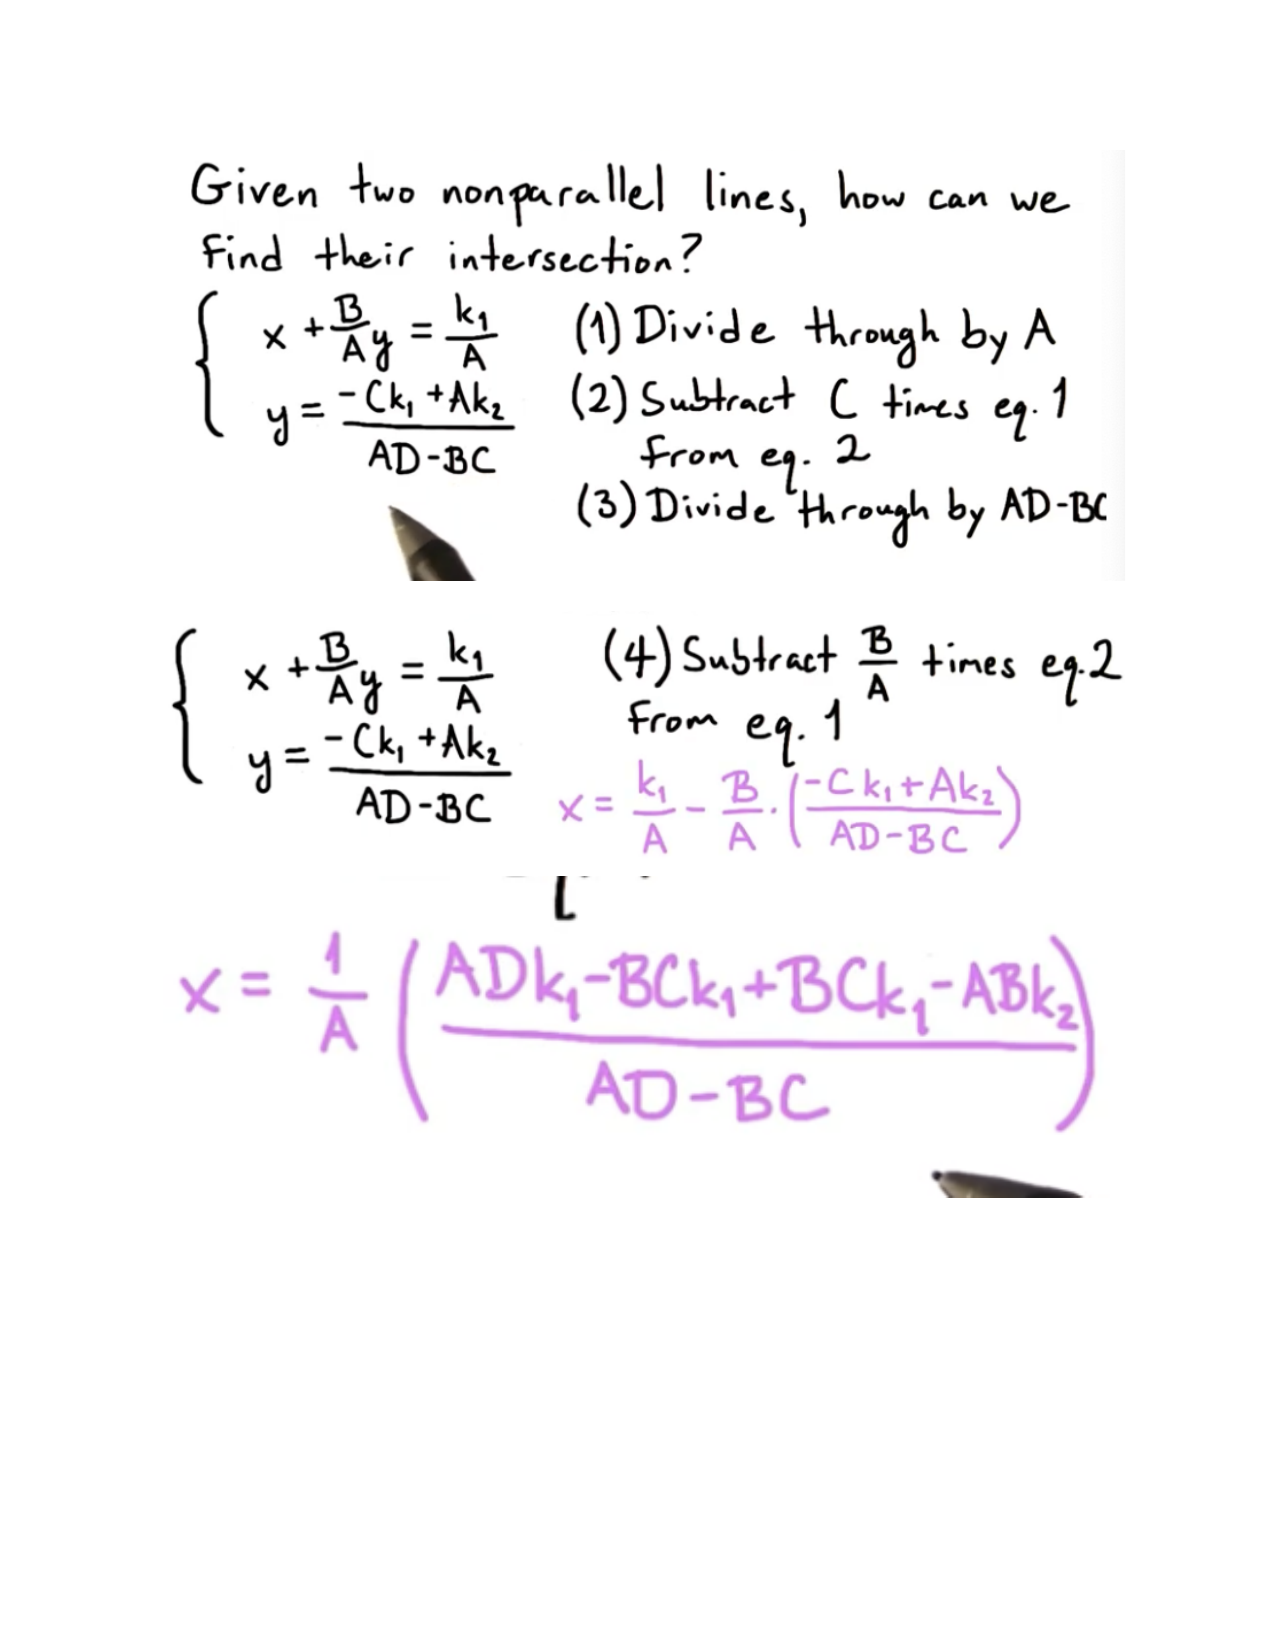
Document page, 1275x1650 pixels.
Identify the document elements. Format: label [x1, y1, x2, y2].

picture [150, 150, 1125, 581]
picture [150, 611, 1125, 1198]
